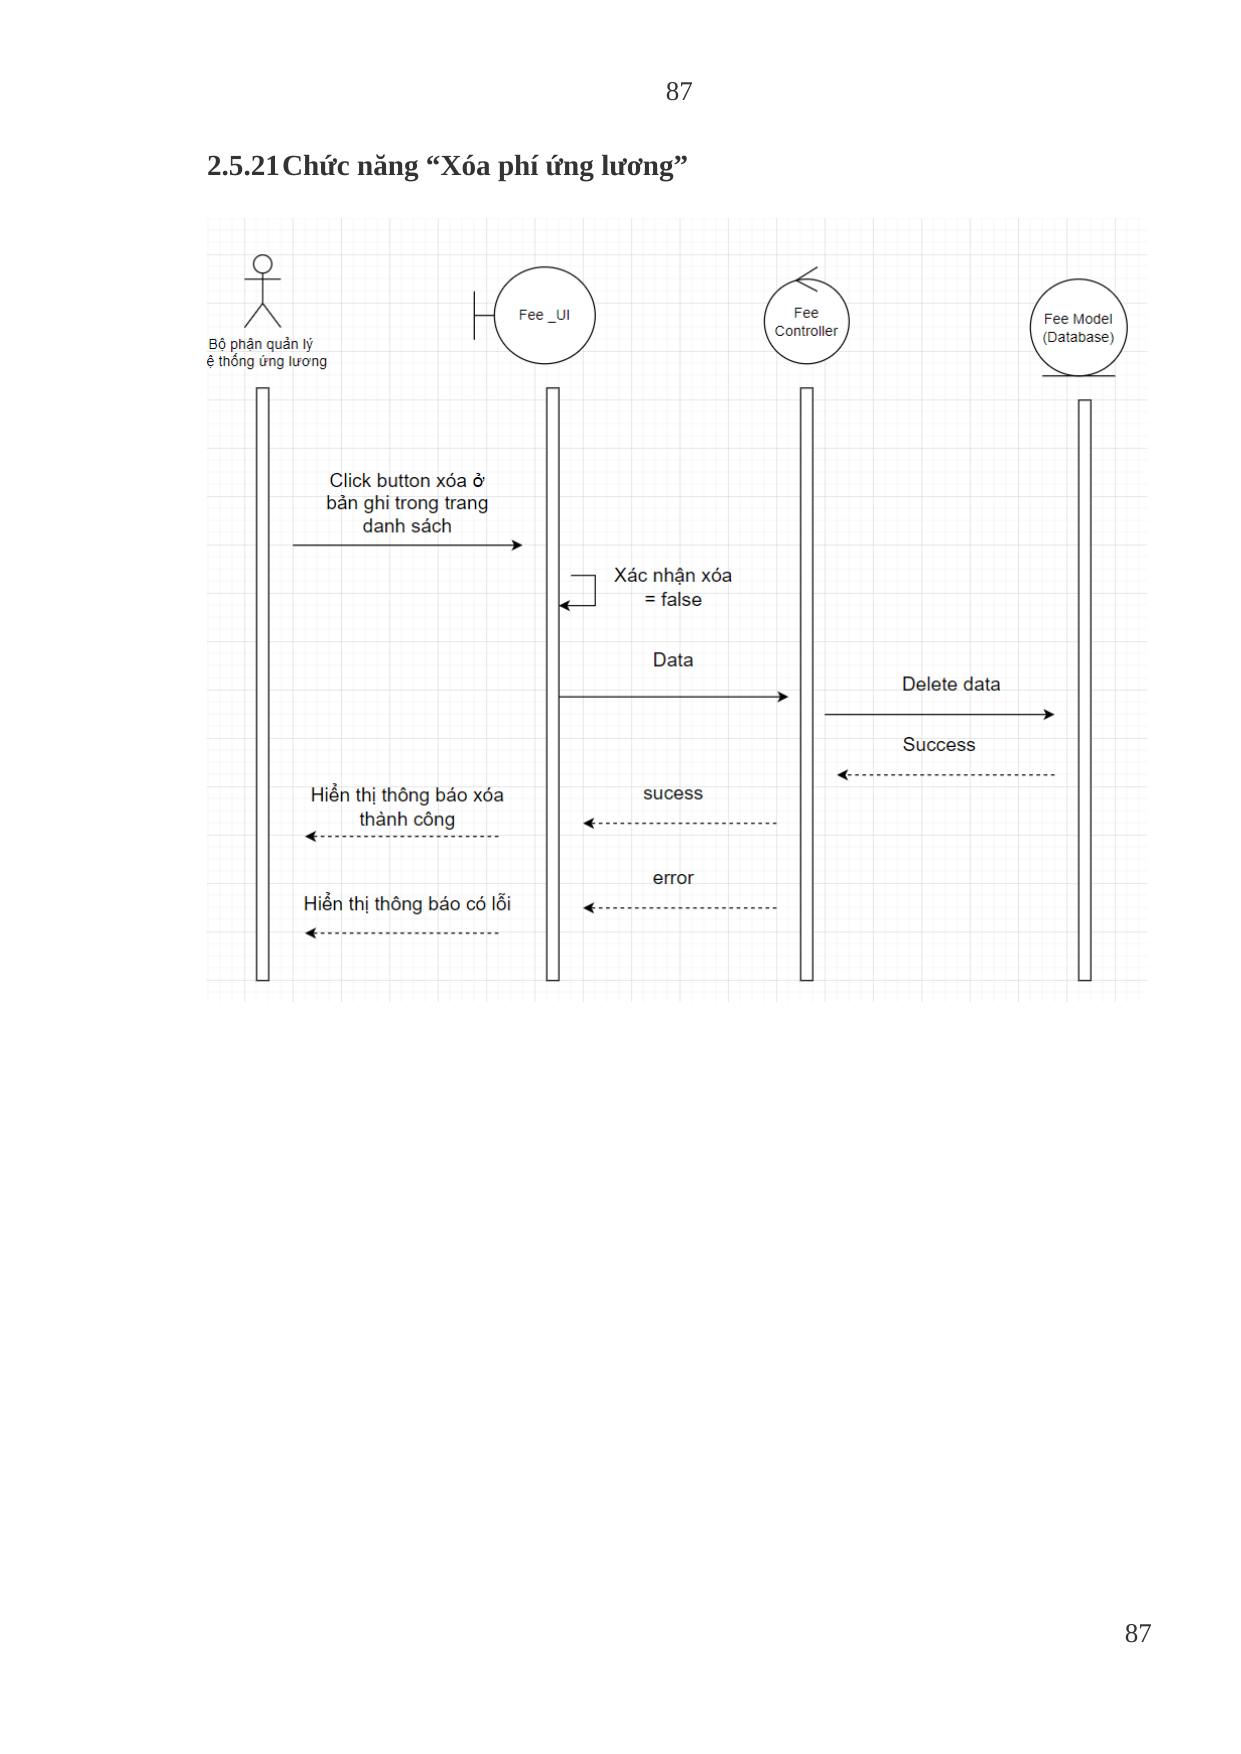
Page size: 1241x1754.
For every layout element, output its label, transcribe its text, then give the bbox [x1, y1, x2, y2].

picture [206, 218, 1148, 1002]
subtitle Chức năng “Xóa phí ứng lương” [207, 148, 1152, 181]
